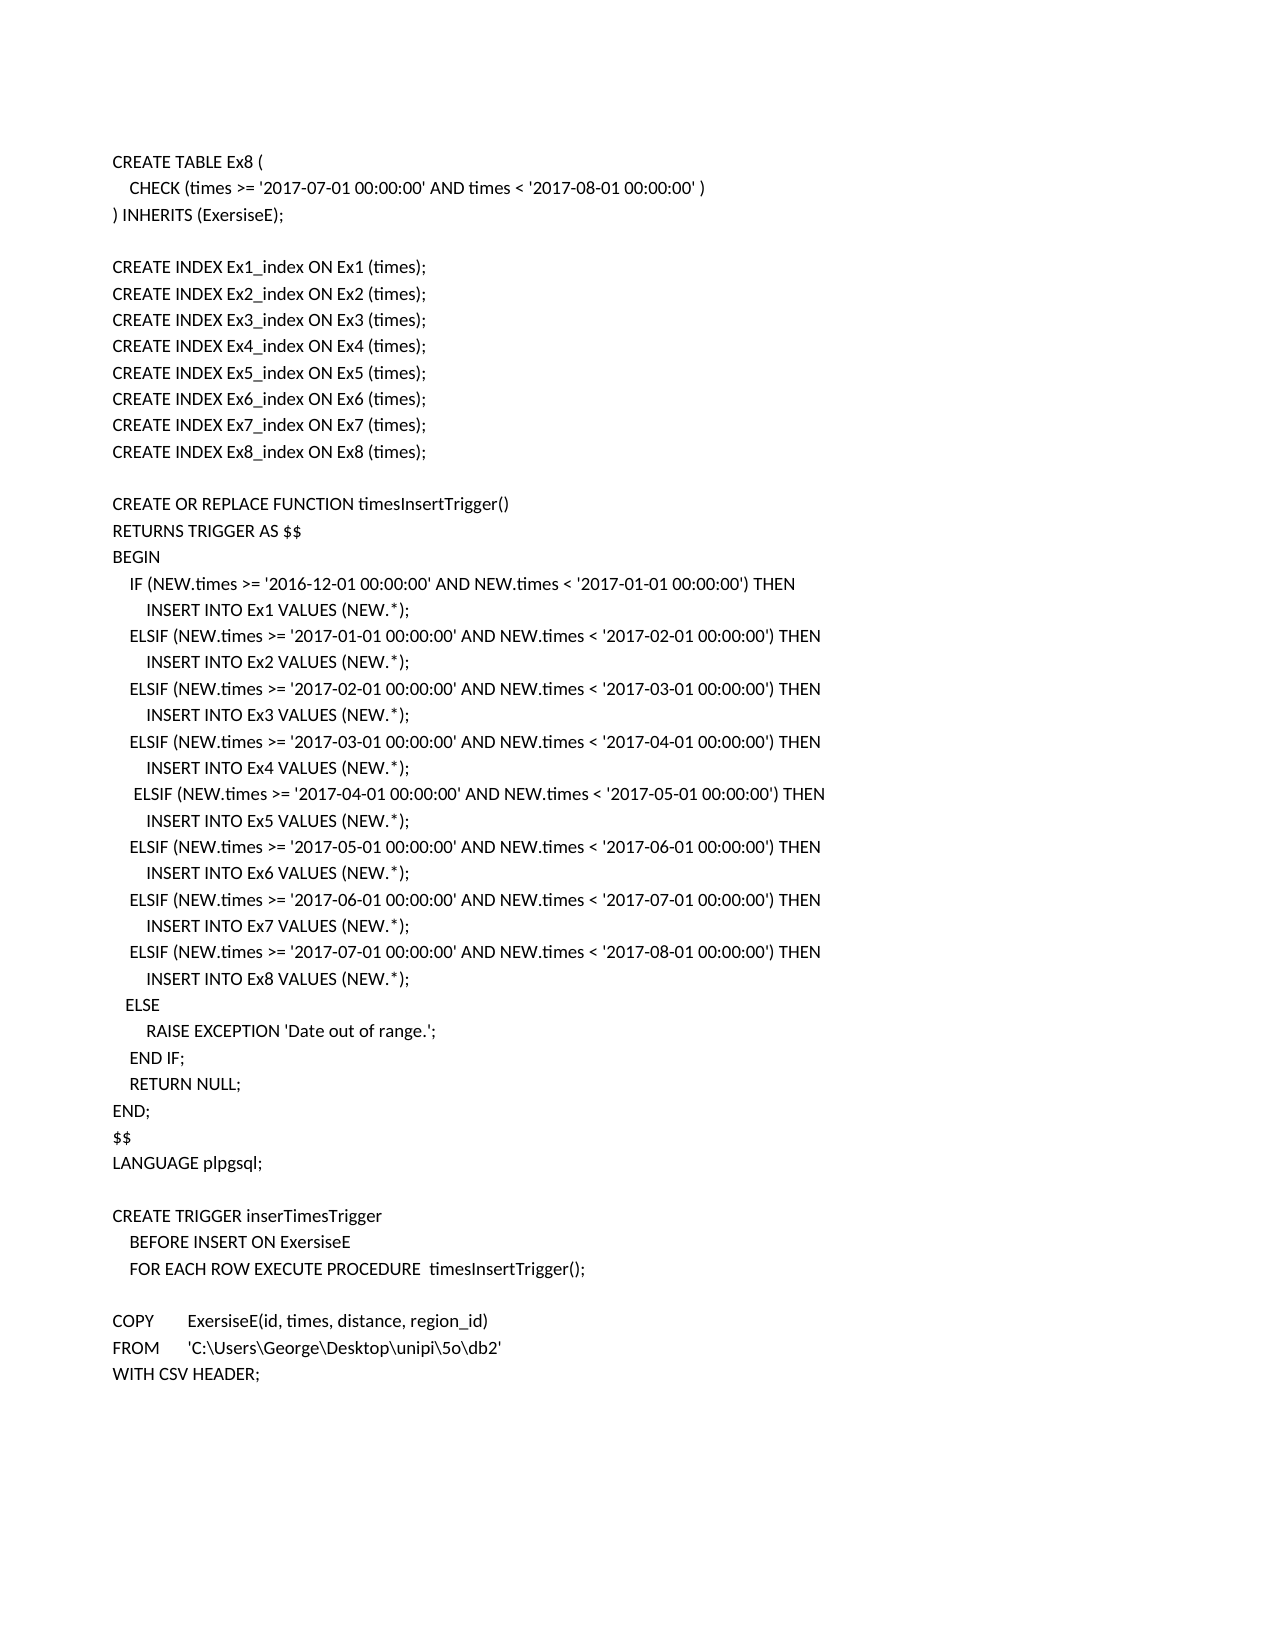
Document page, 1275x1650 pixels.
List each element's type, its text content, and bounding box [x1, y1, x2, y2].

text END; [112, 1099, 1162, 1122]
text CHECK (times >= '2017-07-01 00:00:00' AND times < '2017-08-01 00:00:00' ) [112, 176, 1162, 199]
text ELSIF (NEW.times >= '2017-04-01 00:00:00' AND NEW.times < '2017-05-01 00:00:00') THEN [112, 782, 1162, 805]
text ELSIF (NEW.times >= '2017-03-01 00:00:00' AND NEW.times < '2017-04-01 00:00:00') THEN [112, 730, 1162, 753]
text CREATE INDEX Ex8_index ON Ex8 (times); [112, 440, 1162, 463]
text IF (NEW.times >= '2016-12-01 00:00:00' AND NEW.times < '2017-01-01 00:00:00') THEN [112, 572, 1162, 594]
text INSERT INTO Ex6 VALUES (NEW.*); [112, 862, 1162, 884]
text INSERT INTO Ex4 VALUES (NEW.*); [112, 756, 1162, 779]
text ELSIF (NEW.times >= '2017-01-01 00:00:00' AND NEW.times < '2017-02-01 00:00:00') THEN [112, 624, 1162, 647]
text ELSIF (NEW.times >= '2017-02-01 00:00:00' AND NEW.times < '2017-03-01 00:00:00') THEN [112, 677, 1162, 700]
text CREATE INDEX Ex1_index ON Ex1 (times); [112, 255, 1162, 278]
text CREATE INDEX Ex2_index ON Ex2 (times); [112, 282, 1162, 305]
text INSERT INTO Ex2 VALUES (NEW.*); [112, 651, 1162, 674]
text ELSIF (NEW.times >= '2017-05-01 00:00:00' AND NEW.times < '2017-06-01 00:00:00') THEN [112, 835, 1162, 858]
text RETURNS TRIGGER AS $$ [112, 519, 1162, 542]
text CREATE INDEX Ex7_index ON Ex7 (times); [112, 413, 1162, 436]
text ELSE [112, 993, 1162, 1016]
text ELSIF (NEW.times >= '2017-06-01 00:00:00' AND NEW.times < '2017-07-01 00:00:00') THEN [112, 888, 1162, 911]
text COPY ExersiseE(id, times, distance, region_id) [112, 1309, 1162, 1332]
text CREATE TABLE Ex8 ( [112, 150, 1162, 173]
text CREATE OR REPLACE FUNCTION timesInsertTrigger() [112, 493, 1162, 516]
text RETURN NULL; [112, 1072, 1162, 1095]
text FOR EACH ROW EXECUTE PROCEDURE timesInsertTrigger(); [112, 1257, 1162, 1280]
text $$ [112, 1125, 1162, 1148]
text ) INHERITS (ExersiseE); [112, 203, 1162, 226]
text INSERT INTO Ex5 VALUES (NEW.*); [112, 809, 1162, 832]
text CREATE INDEX Ex4_index ON Ex4 (times); [112, 334, 1162, 357]
text END IF; [112, 1046, 1162, 1069]
text INSERT INTO Ex8 VALUES (NEW.*); [112, 967, 1162, 990]
text INSERT INTO Ex1 VALUES (NEW.*); [112, 598, 1162, 621]
text CREATE INDEX Ex5_index ON Ex5 (times); [112, 361, 1162, 384]
text LANGUAGE plpgsql; [112, 1151, 1162, 1174]
text RAISE EXCEPTION 'Date out of range.'; [112, 1020, 1162, 1043]
text CREATE TRIGGER inserTimesTrigger [112, 1204, 1162, 1227]
text CREATE INDEX Ex6_index ON Ex6 (times); [112, 387, 1162, 410]
text INSERT INTO Ex7 VALUES (NEW.*); [112, 914, 1162, 937]
text CREATE INDEX Ex3_index ON Ex3 (times); [112, 308, 1162, 331]
text INSERT INTO Ex3 VALUES (NEW.*); [112, 703, 1162, 726]
text FROM 'C:\Users\George\Desktop\unipi\5o\db2' [112, 1336, 1162, 1359]
text BEGIN [112, 545, 1162, 568]
text WITH CSV HEADER; [112, 1362, 1162, 1385]
text BEFORE INSERT ON ExersiseE [112, 1231, 1162, 1253]
text ELSIF (NEW.times >= '2017-07-01 00:00:00' AND NEW.times < '2017-08-01 00:00:00') THEN [112, 941, 1162, 963]
